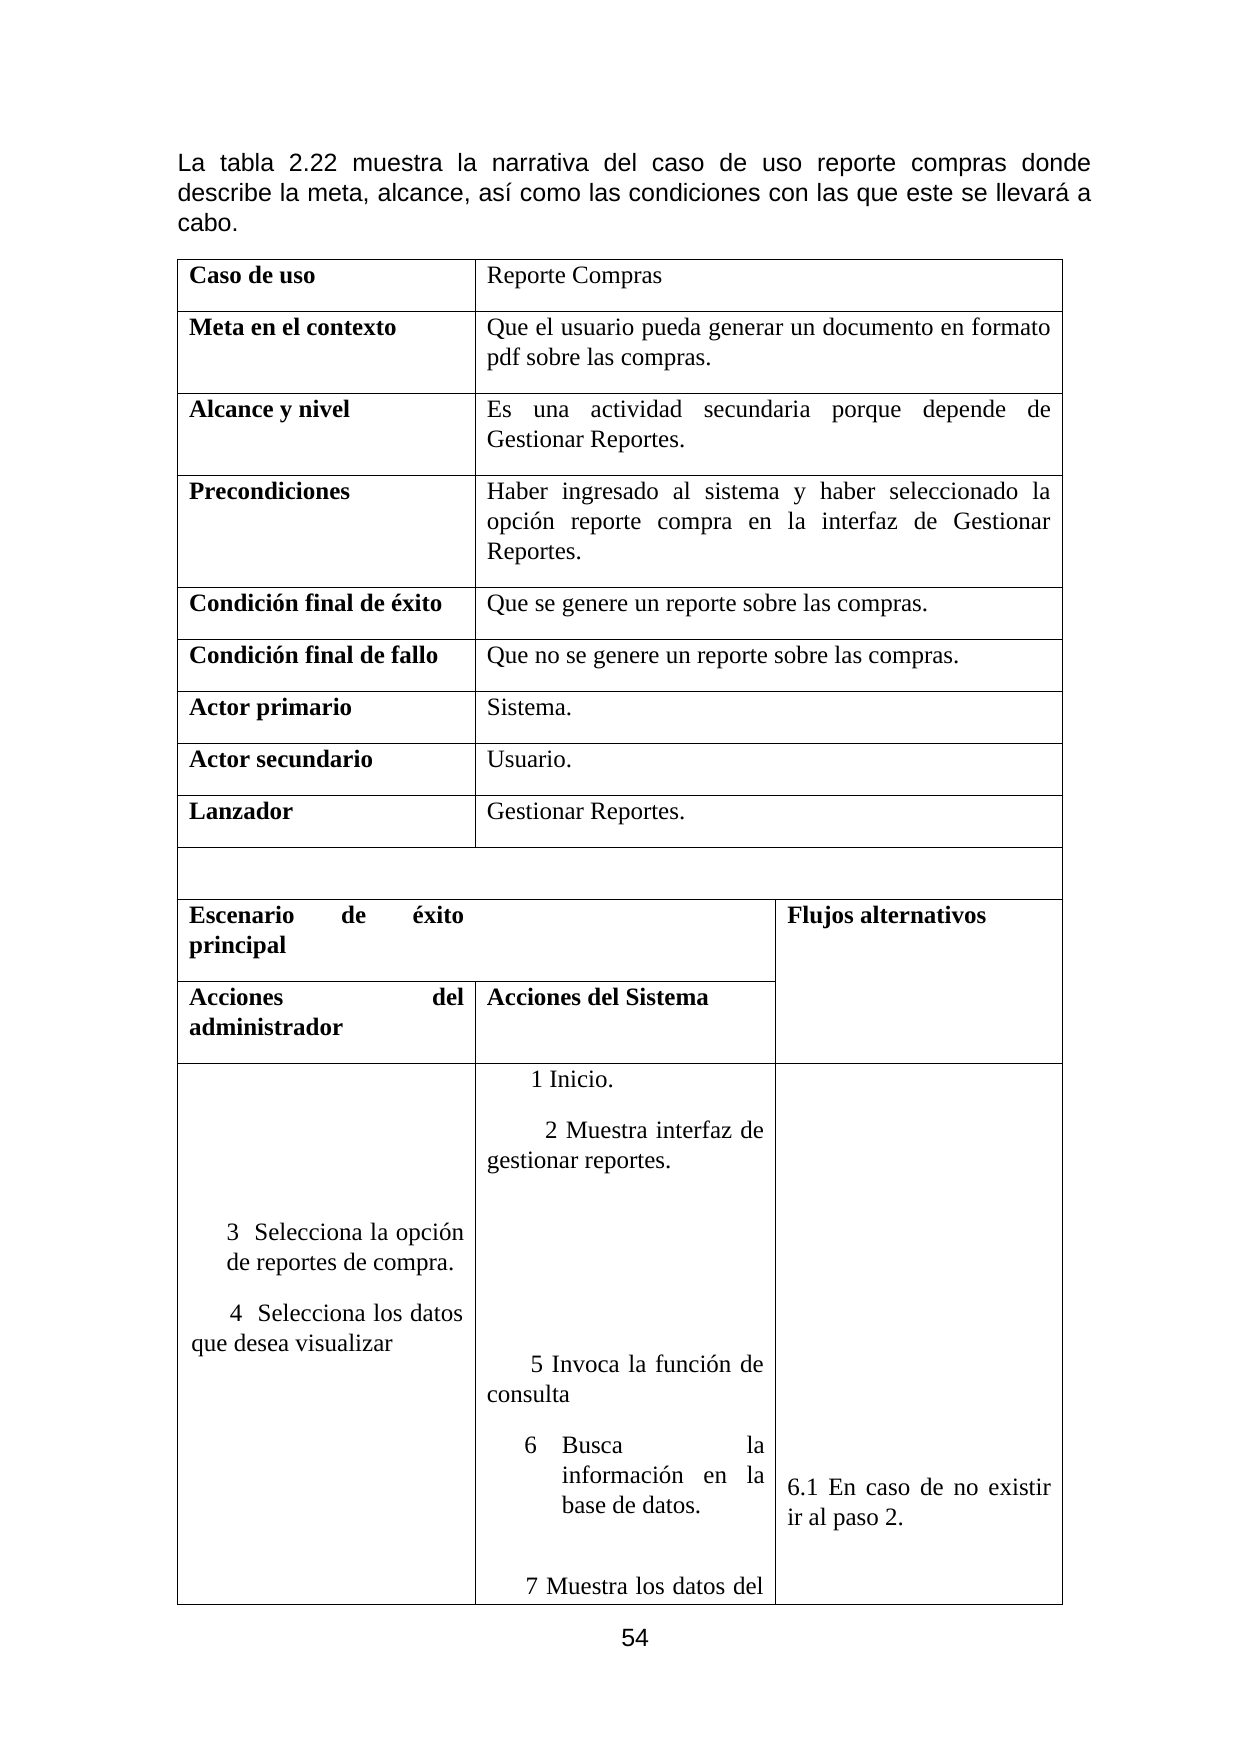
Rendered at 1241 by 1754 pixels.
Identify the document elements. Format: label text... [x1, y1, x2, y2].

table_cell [178, 1064, 475, 1604]
table_cell Escenario de éxito principal [178, 900, 475, 981]
table_cell Acciones del Sistema [476, 982, 775, 1063]
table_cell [476, 1064, 775, 1604]
table_cell Acciones del administrador [178, 982, 475, 1063]
table_cell Meta en el contexto [178, 312, 475, 393]
table_cell Alcance y nivel [178, 394, 475, 475]
table_cell Actor primario [178, 692, 475, 743]
table_cell Usuario. [476, 744, 1062, 795]
table_cell Actor secundario [178, 744, 475, 795]
table_cell [178, 848, 1062, 899]
table_cell Que se genere un reporte sobre las compras. [476, 588, 1062, 639]
table_cell Haber ingresado al sistema y haber seleccionado la opción reporte compra en la interfaz de Gestionar Reportes. [476, 476, 1062, 587]
table_cell [475, 900, 775, 981]
table_header Caso de uso [178, 260, 475, 311]
table_cell Lanzador [178, 796, 475, 847]
table_cell Condición final de fallo [178, 640, 475, 691]
table_cell Es una actividad secundaria porque depende de Gestionar Reportes. [476, 394, 1062, 475]
table_cell Condición final de éxito [178, 588, 475, 639]
table_cell Flujos alternativos [776, 900, 1062, 981]
table_cell Gestionar Reportes. [476, 796, 1062, 847]
text La tabla 2.22 muestra la narrativa del caso de uso reporte compras donde describe la meta, alcance, así como las condiciones con las que este se llevará a cabo. [177, 148, 1092, 237]
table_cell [776, 1064, 1062, 1604]
table_cell Precondiciones [178, 476, 475, 587]
table_cell Que no se genere un reporte sobre las compras. [476, 640, 1062, 691]
table_cell Que el usuario pueda generar un documento en formato pdf sobre las compras. [476, 312, 1062, 393]
table_cell Sistema. [476, 692, 1062, 743]
table_cell [776, 981, 1062, 1063]
table_header Reporte Compras [476, 260, 1062, 311]
